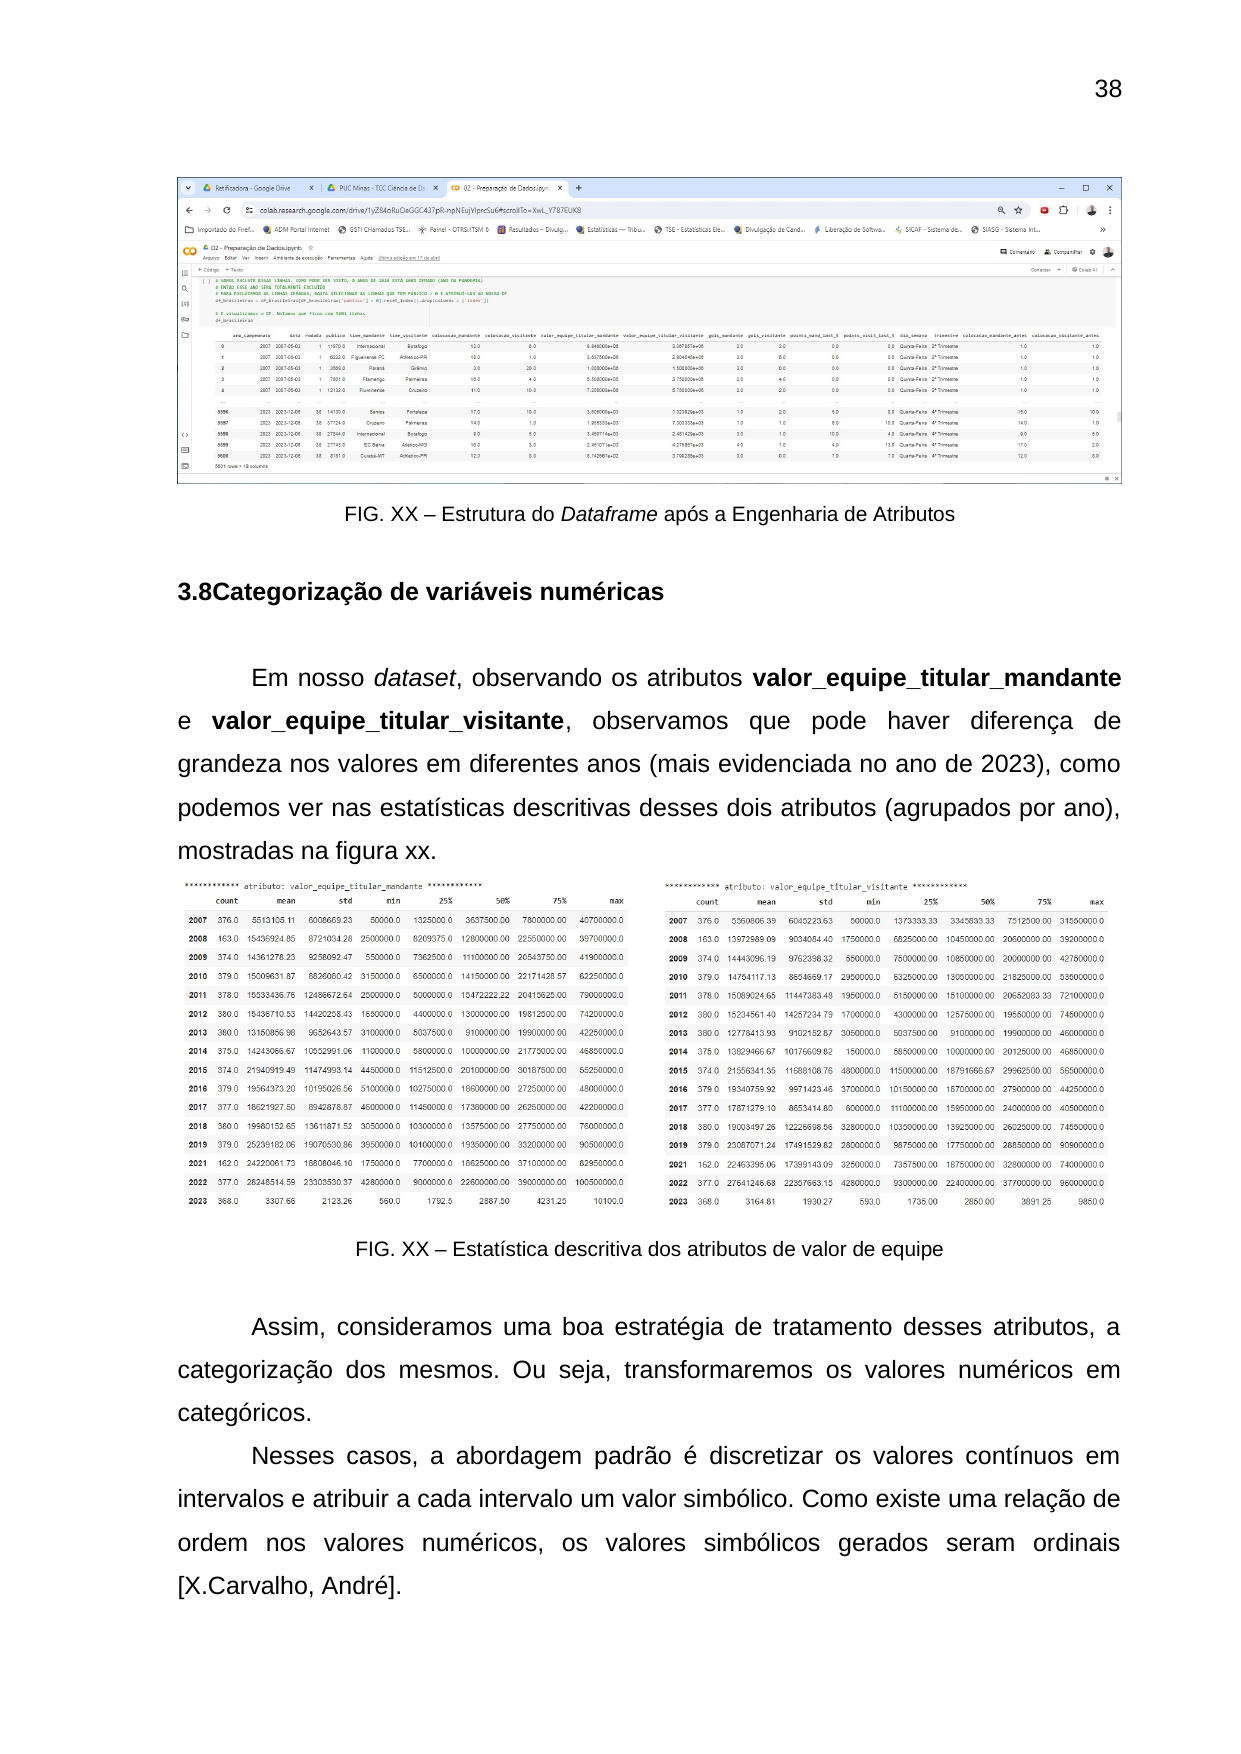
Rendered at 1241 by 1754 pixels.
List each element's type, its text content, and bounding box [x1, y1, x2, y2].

picture [177, 177, 1122, 484]
text Nesses casos, a abordagem padrão é discretizar os valores contínuos em intervalos e atribuir a cada intervalo um valor simbólico. Como existe uma relação de ordem nos valores numéricos, os valores simbólicos gerados seram ordinais [X.Carvalho, André]. [177, 1441, 1122, 1599]
text Em nosso dataset, observando os atributos valor_equipe_titular_mandante e valor_equipe_titular_visitante, observamos que pode haver diferença de grandeza nos valores em diferentes anos (mais evidenciada no ano de 2023), como podemos ver nas estatísticas descritivas desses dois atributos (agrupados por ano), mostradas na figura xx. [177, 663, 1122, 864]
picture [177, 878, 1121, 1219]
subtitle 3.8Categorização de variáveis numéricas [177, 577, 1122, 606]
text Assim, consideramos uma boa estratégia de tratamento desses atributos, a categorização dos mesmos. Ou seja, transformaremos os valores numéricos em categóricos. [177, 1312, 1122, 1427]
text FIG. XX – Estrutura do Dataframe após a Engenharia de Atributos [177, 498, 1122, 527]
text FIG. XX – Estatística descritiva dos atributos de valor de equipe [177, 1233, 1122, 1262]
